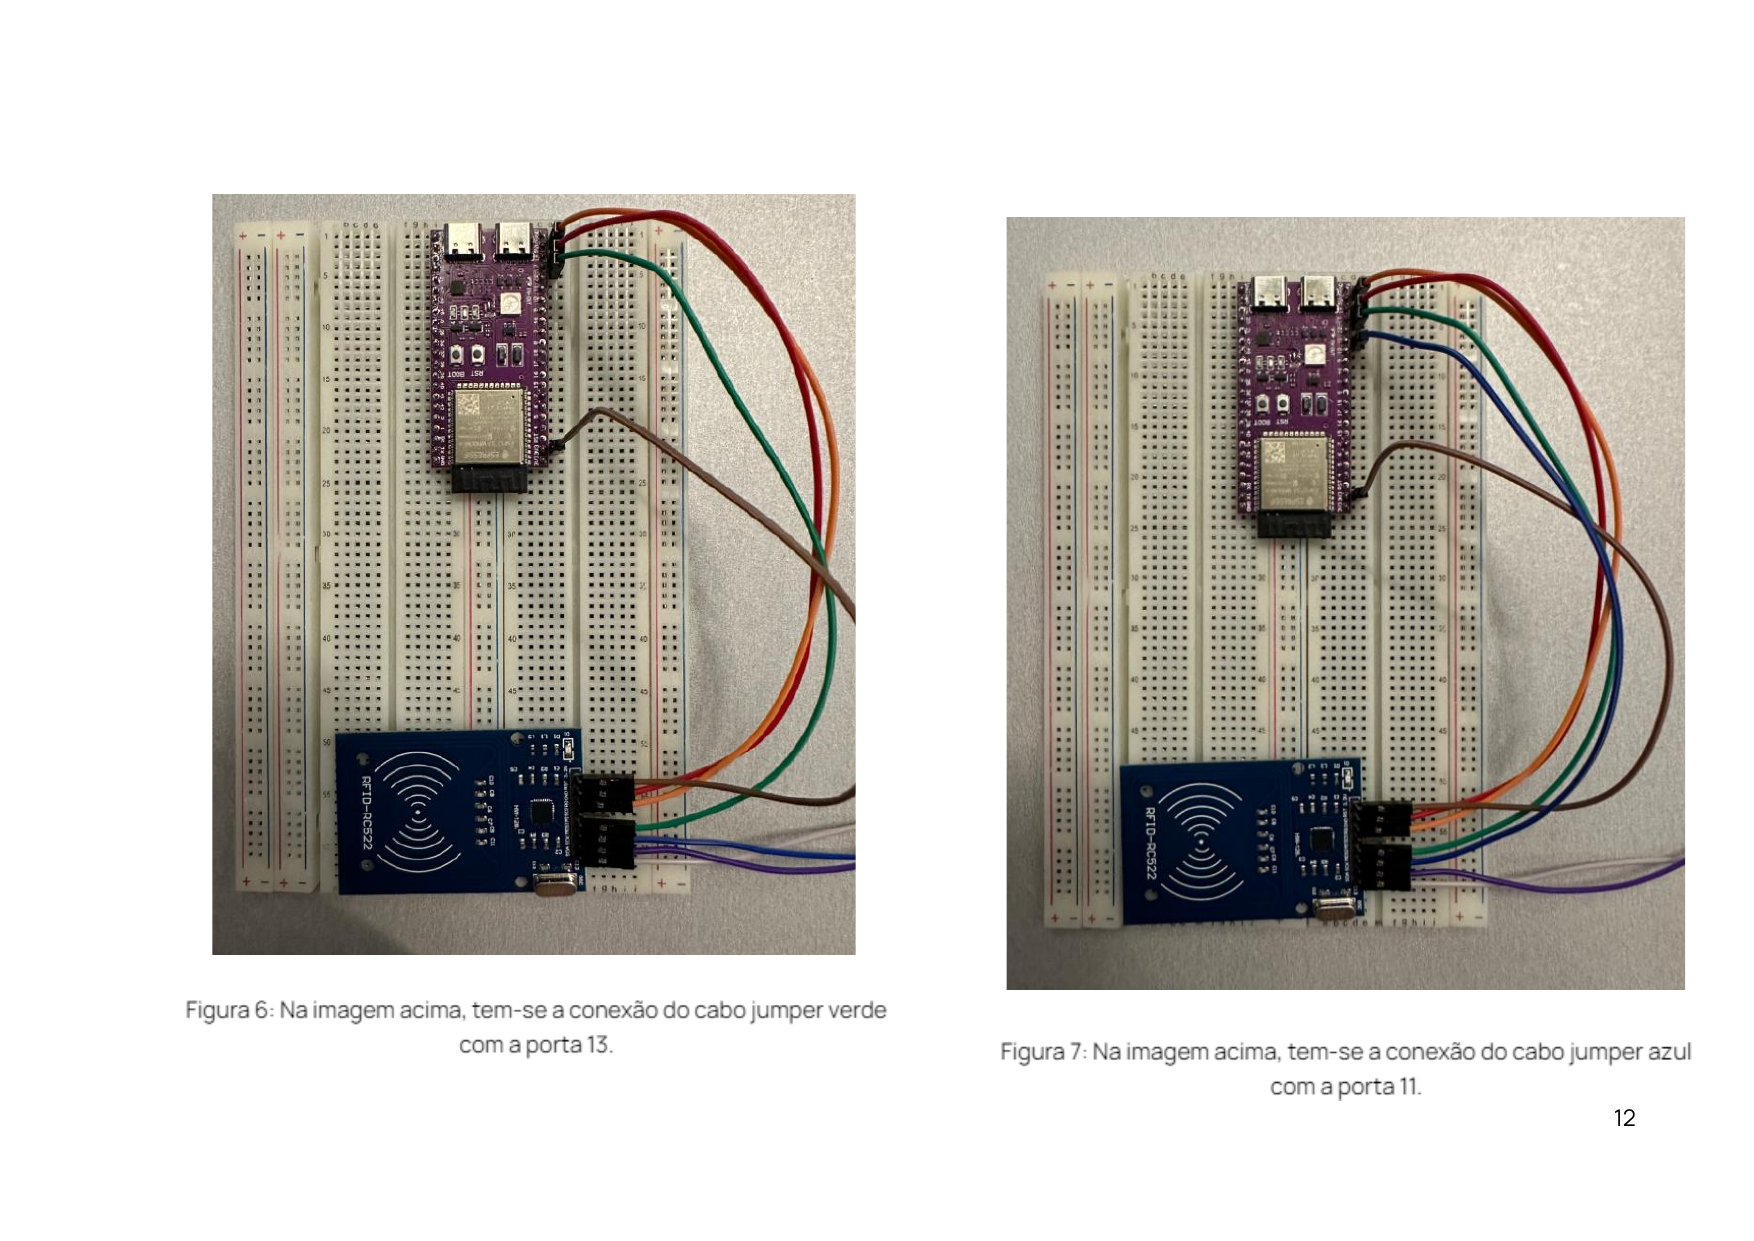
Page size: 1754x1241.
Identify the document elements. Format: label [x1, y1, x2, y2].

picture [212, 194, 856, 955]
picture [994, 1033, 1698, 1101]
picture [173, 993, 895, 1067]
picture [1006, 217, 1686, 990]
